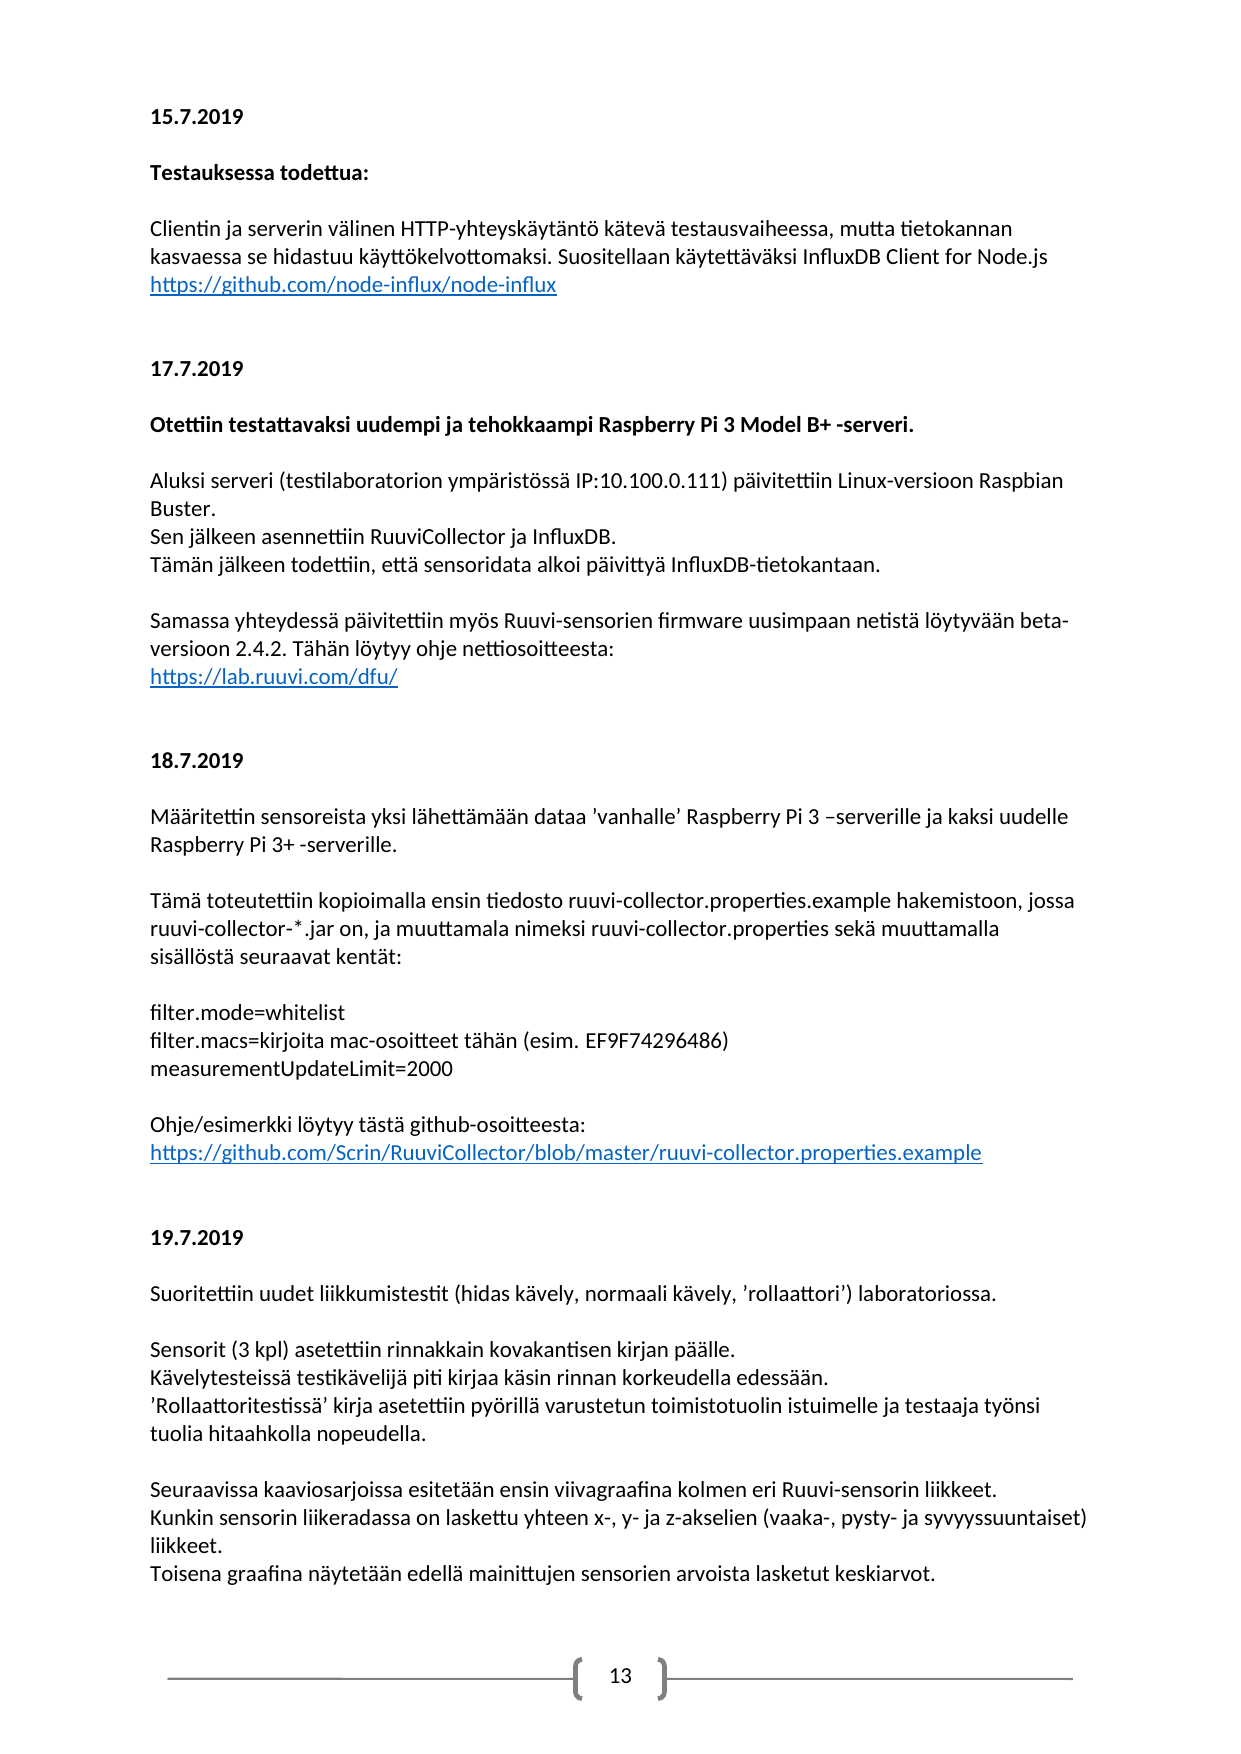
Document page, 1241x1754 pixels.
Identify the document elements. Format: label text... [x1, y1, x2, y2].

text Suoritettiin uudet liikkumistestit (hidas kävely, normaali kävely, ’rollaattori’) laboratoriossa. [150, 1279, 1090, 1307]
text Sen jälkeen asennettiin RuuviCollector ja InfluxDB. [150, 522, 1090, 550]
text Kunkin sensorin liikeradassa on laskettu yhteen x-, y- ja z-akselien (vaaka-, pysty- ja syvyyssuuntaiset) liikkeet. [150, 1503, 1090, 1559]
text filter.mode=whitelist [150, 998, 1090, 1026]
text Samassa yhteydessä päivitettiin myös Ruuvi-sensorien firmware uusimpaan netistä löytyvään beta-versioon 2.4.2. Tähän löytyy ohje nettiosoitteesta: [150, 606, 1090, 662]
text Sensorit (3 kpl) asetettiin rinnakkain kovakantisen kirjan päälle. [150, 1335, 1090, 1363]
text Clientin ja serverin välinen HTTP-yhteyskäytäntö kätevä testausvaiheessa, mutta tietokannan kasvaessa se hidastuu käyttökelvottomaksi. Suositellaan käytettäväksi InfluxDB Client for Node.js [150, 214, 1090, 270]
text Otettiin testattavaksi uudempi ja tehokkaampi Raspberry Pi 3 Model B+ -serveri. [150, 410, 1090, 438]
text Määritettin sensoreista yksi lähettämään dataa ’vanhalle’ Raspberry Pi 3 –serverille ja kaksi uudelle [150, 802, 1090, 830]
text 15.7.2019 [150, 102, 1090, 130]
text https://github.com/Scrin/RuuviCollector/blob/master/ruuvi-collector.properties.example [150, 1138, 1090, 1167]
text ’Rollaattoritestissä’ kirja asetettiin pyörillä varustetun toimistotuolin istuimelle ja testaaja työnsi tuolia hitaahkolla nopeudella. [150, 1391, 1090, 1447]
text Kävelytesteissä testikävelijä piti kirjaa käsin rinnan korkeudella edessään. [150, 1363, 1090, 1391]
text Seuraavissa kaaviosarjoissa esitetään ensin viivagraafina kolmen eri Ruuvi-sensorin liikkeet. [150, 1475, 1090, 1503]
text https://github.com/node-influx/node-influx [150, 270, 1090, 298]
text 18.7.2019 [150, 746, 1090, 774]
text 17.7.2019 [150, 354, 1090, 382]
text Tämä toteutettiin kopioimalla ensin tiedosto ruuvi-collector.properties.example hakemistoon, jossa ruuvi-collector-*.jar on, ja muuttamala nimeksi ruuvi-collector.properties sekä muuttamalla sisällöstä seuraavat kentät: [150, 886, 1090, 970]
text Ohje/esimerkki löytyy tästä github-osoitteesta: [150, 1111, 1090, 1138]
text Toisena graafina näytetään edellä mainittujen sensorien arvoista lasketut keskiarvot. [150, 1559, 1090, 1587]
text filter.macs=kirjoita mac-osoitteet tähän (esim. EF9F74296486) [150, 1026, 1090, 1054]
text https://lab.ruuvi.com/dfu/ [150, 662, 1090, 690]
text measurementUpdateLimit=2000 [150, 1054, 1090, 1082]
text Raspberry Pi 3+ -serverille. [150, 830, 1090, 858]
text 19.7.2019 [150, 1223, 1090, 1251]
text Testauksessa todettua: [150, 158, 1090, 186]
text Tämän jälkeen todettiin, että sensoridata alkoi päivittyä InfluxDB-tietokantaan. [150, 550, 1090, 578]
text Aluksi serveri (testilaboratorion ympäristössä IP:10.100.0.111) päivitettiin Linux-versioon Raspbian Buster. [150, 466, 1090, 522]
